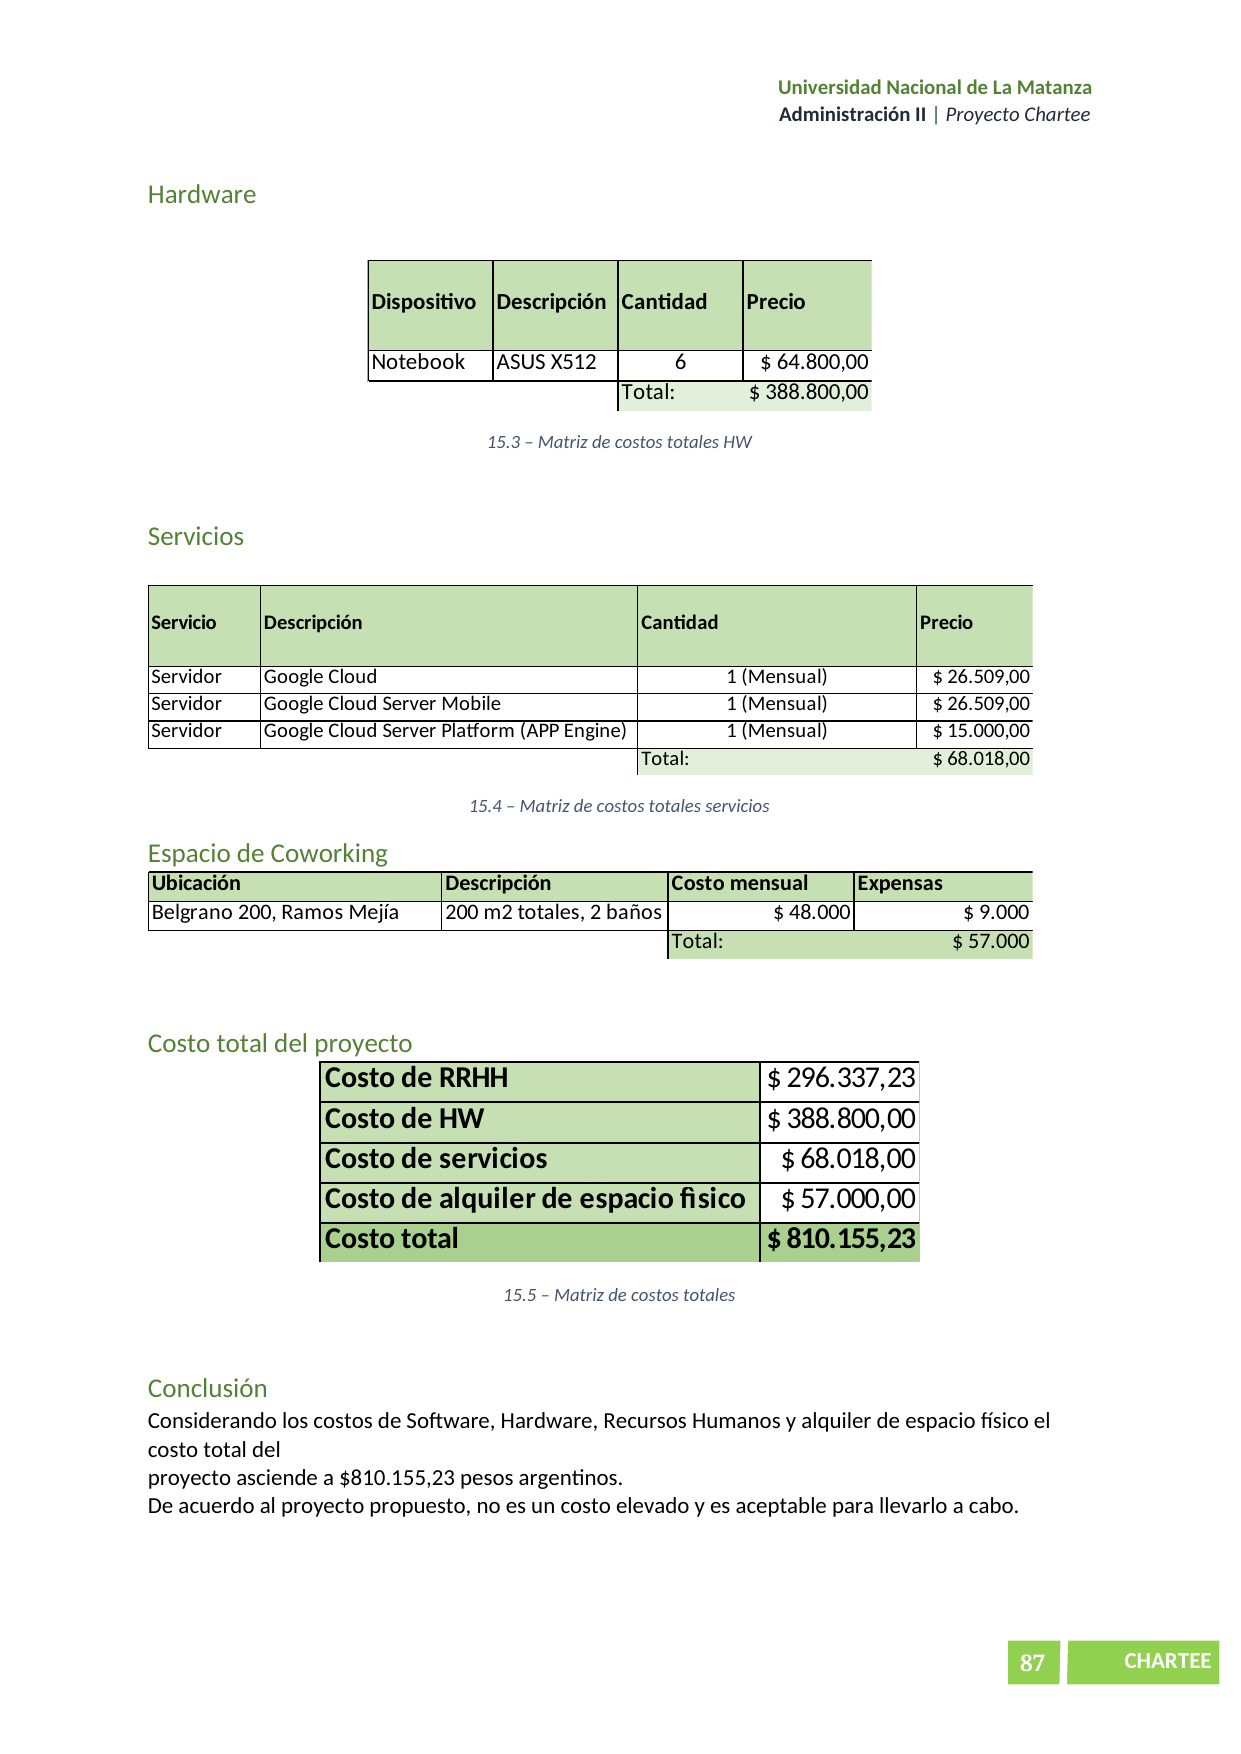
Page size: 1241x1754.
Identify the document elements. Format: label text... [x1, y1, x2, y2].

text 15.5 – Matriz de costos totales [148, 1283, 1092, 1306]
subtitle Costo total del proyecto [148, 1026, 1092, 1059]
text De acuerdo al proyecto propuesto, no es un costo elevado y es aceptable para llevarlo a cabo. [148, 1491, 1092, 1519]
text 15.3 – Matriz de costos totales HW [148, 431, 1092, 453]
text proyecto asciende a $810.155,23 pesos argentinos. [148, 1463, 1092, 1491]
text 15.4 – Matriz de costos totales servicios [148, 794, 1092, 817]
text Considerando los costos de Software, Hardware, Recursos Humanos y alquiler de espacio físico el costo total del [148, 1407, 1092, 1463]
subtitle Hardware [148, 177, 1092, 210]
subtitle Conclusión [148, 1371, 1092, 1404]
subtitle Espacio de Coworking [148, 836, 1092, 869]
subtitle Servicios [148, 519, 1092, 552]
